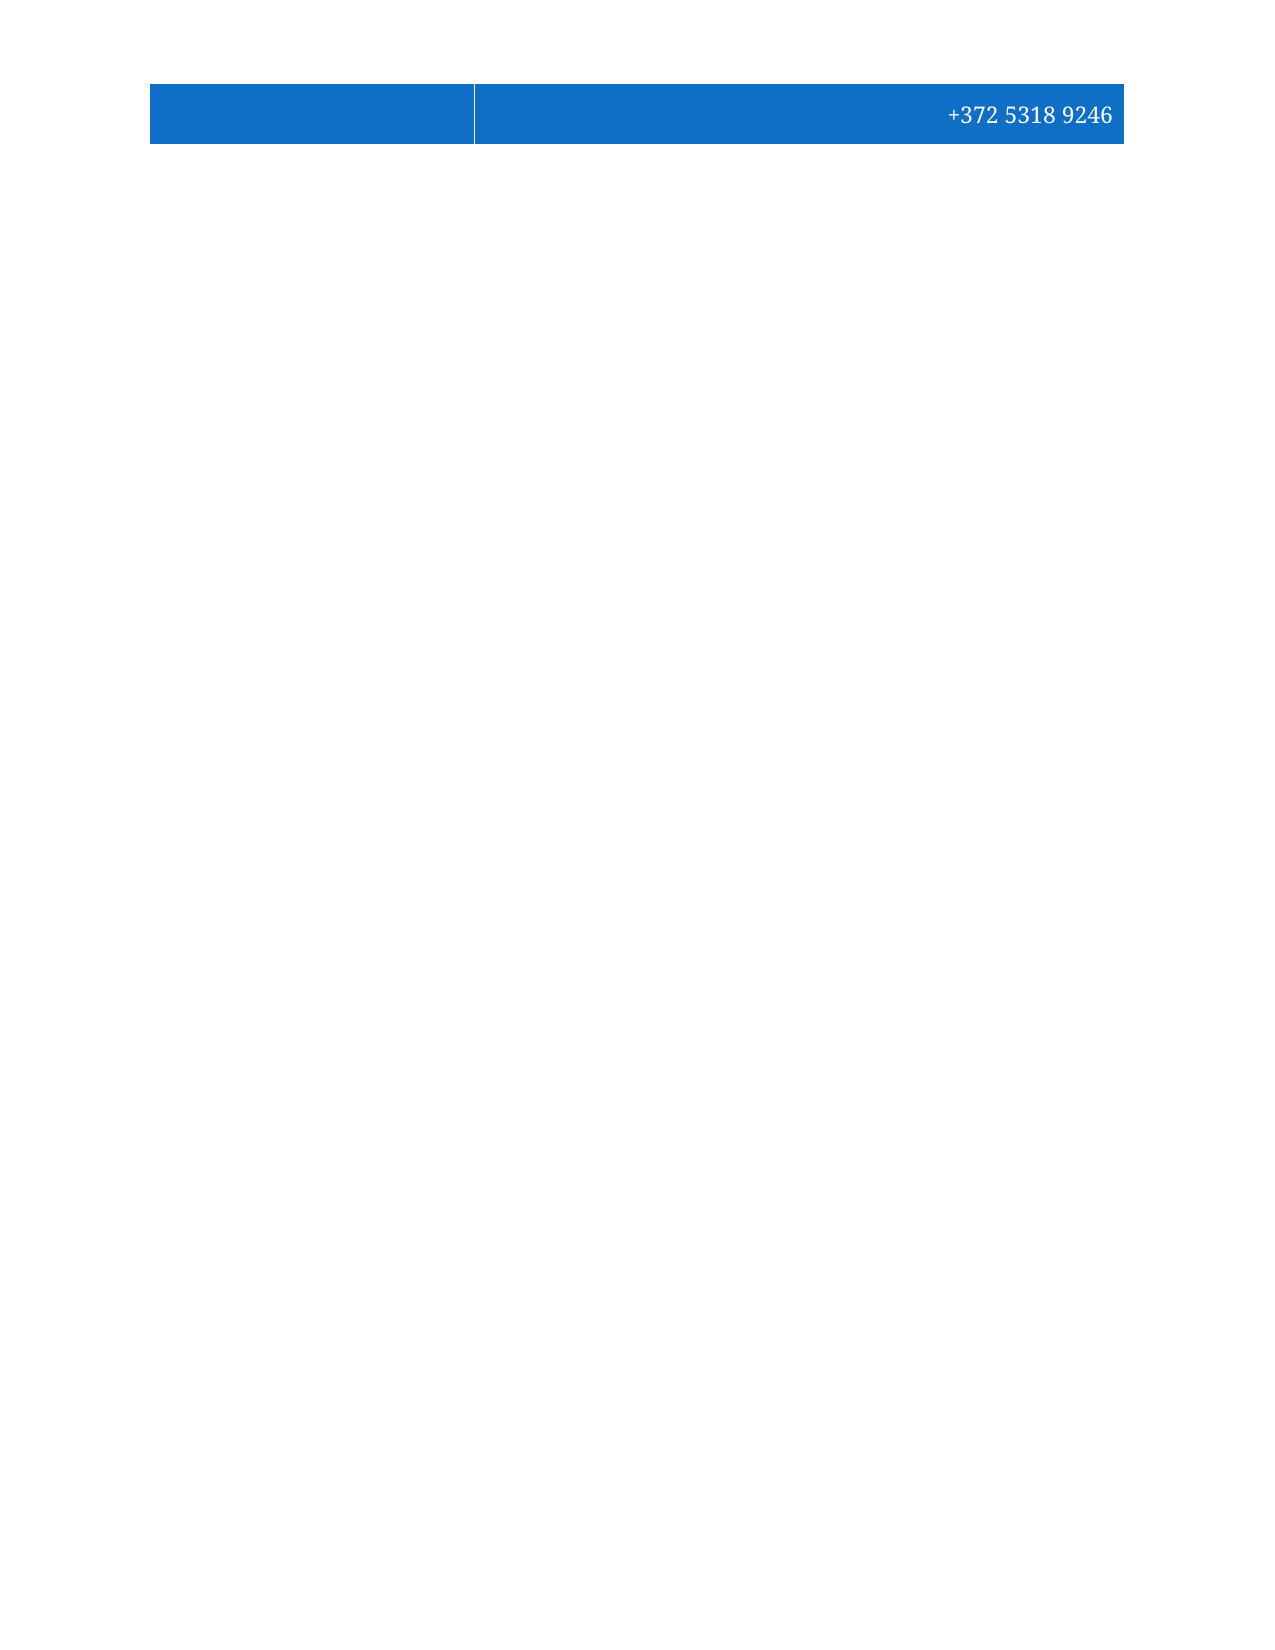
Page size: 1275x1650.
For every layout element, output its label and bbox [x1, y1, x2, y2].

table_header [475, 84, 799, 144]
table_header [150, 84, 474, 144]
table_header [799, 84, 1124, 144]
